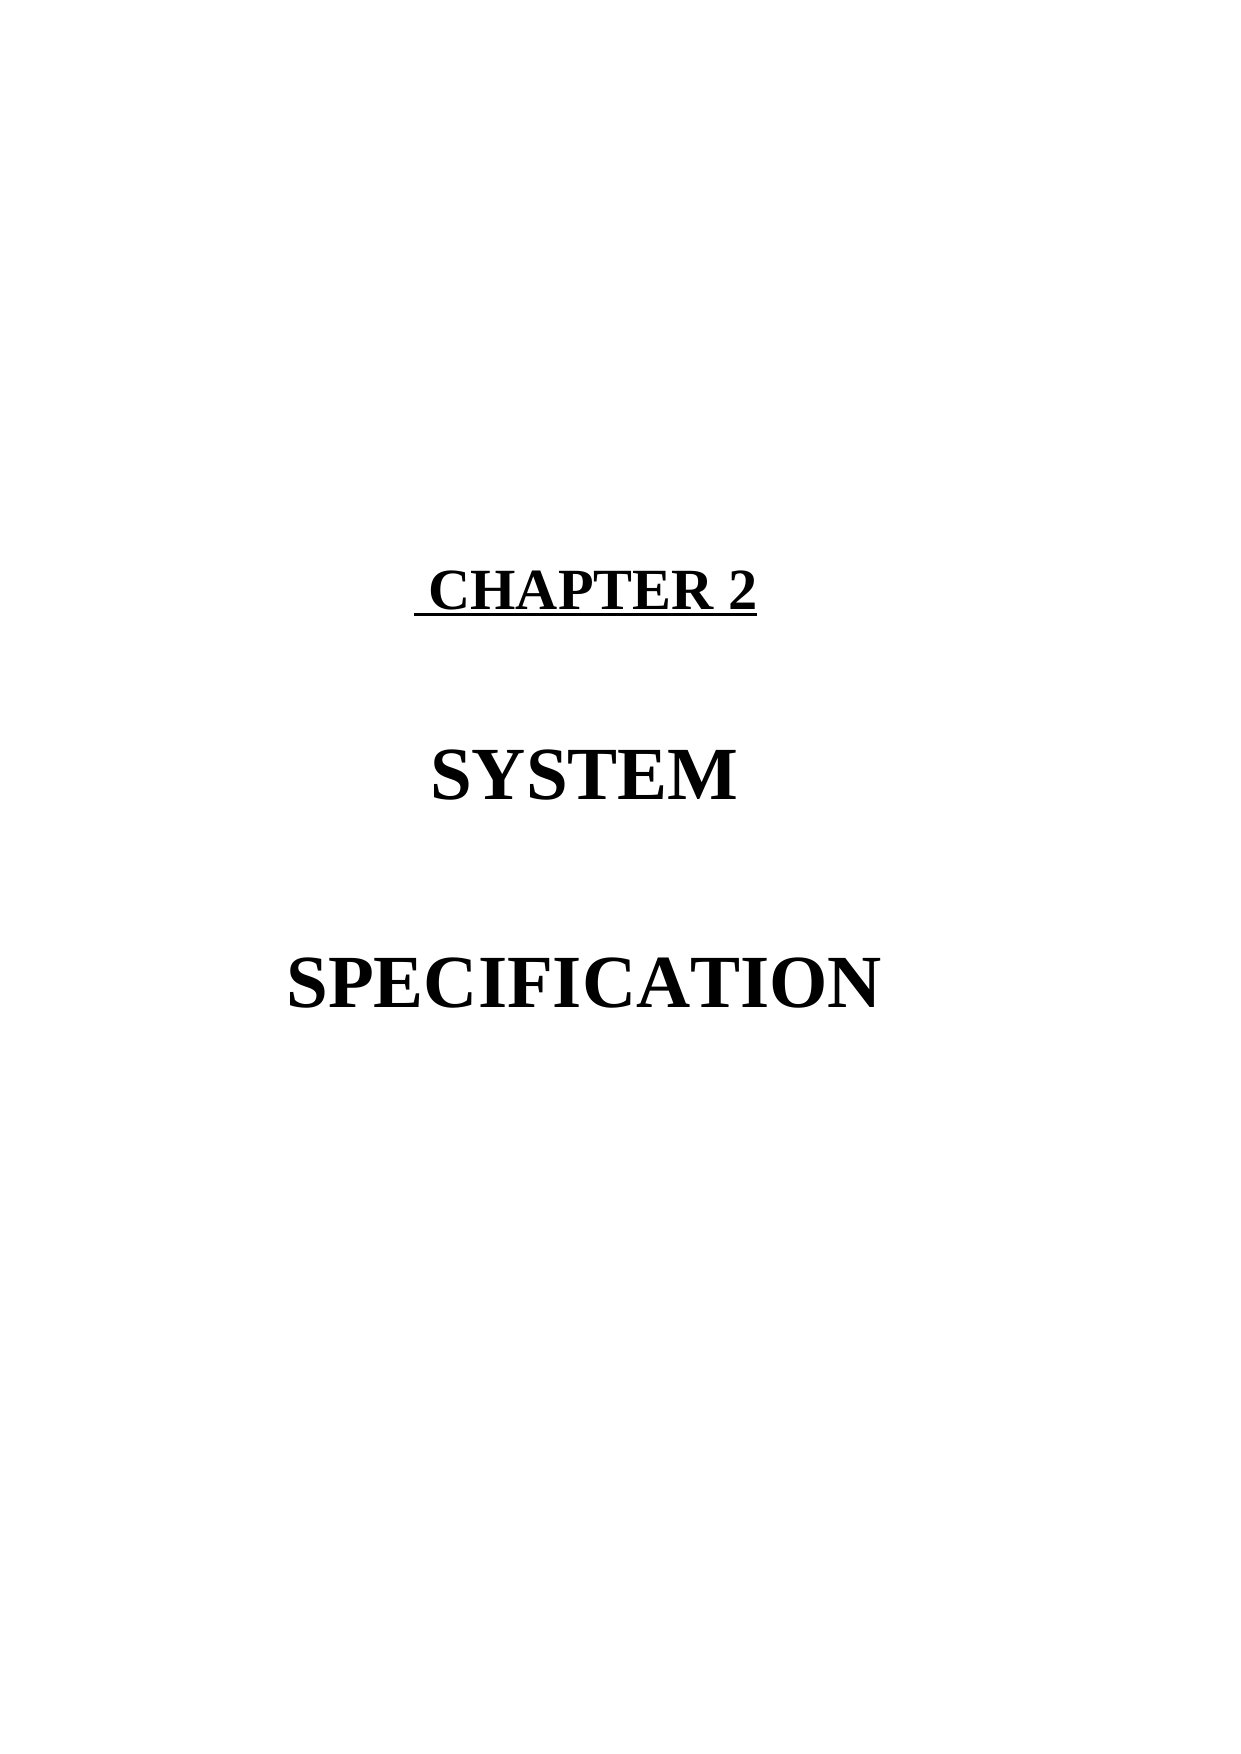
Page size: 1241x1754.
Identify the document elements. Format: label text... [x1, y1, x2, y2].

subtitle CHAPTER 2 [414, 555, 912, 622]
subtitle SYSTEM SPECIFICATION [257, 729, 912, 1023]
